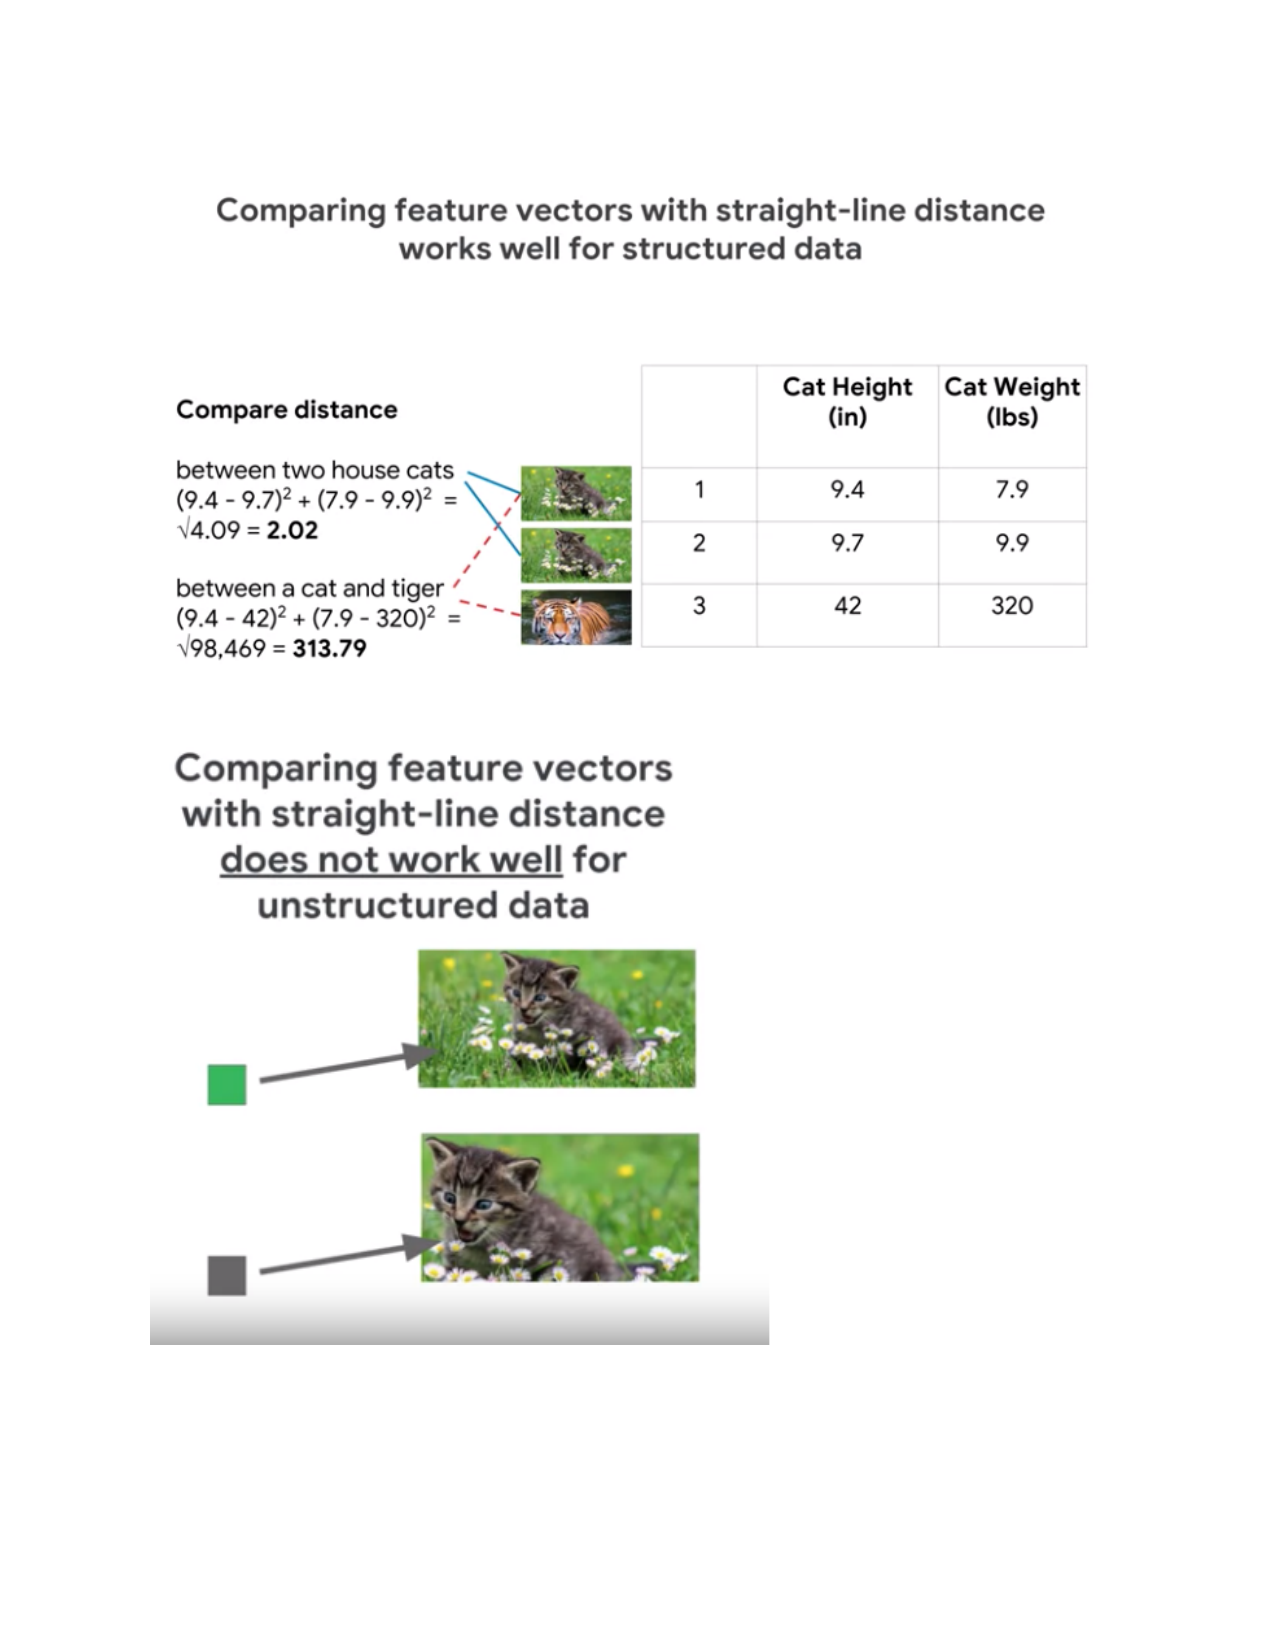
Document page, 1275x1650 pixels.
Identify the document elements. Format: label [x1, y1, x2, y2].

picture [150, 695, 770, 1345]
picture [150, 150, 1125, 666]
